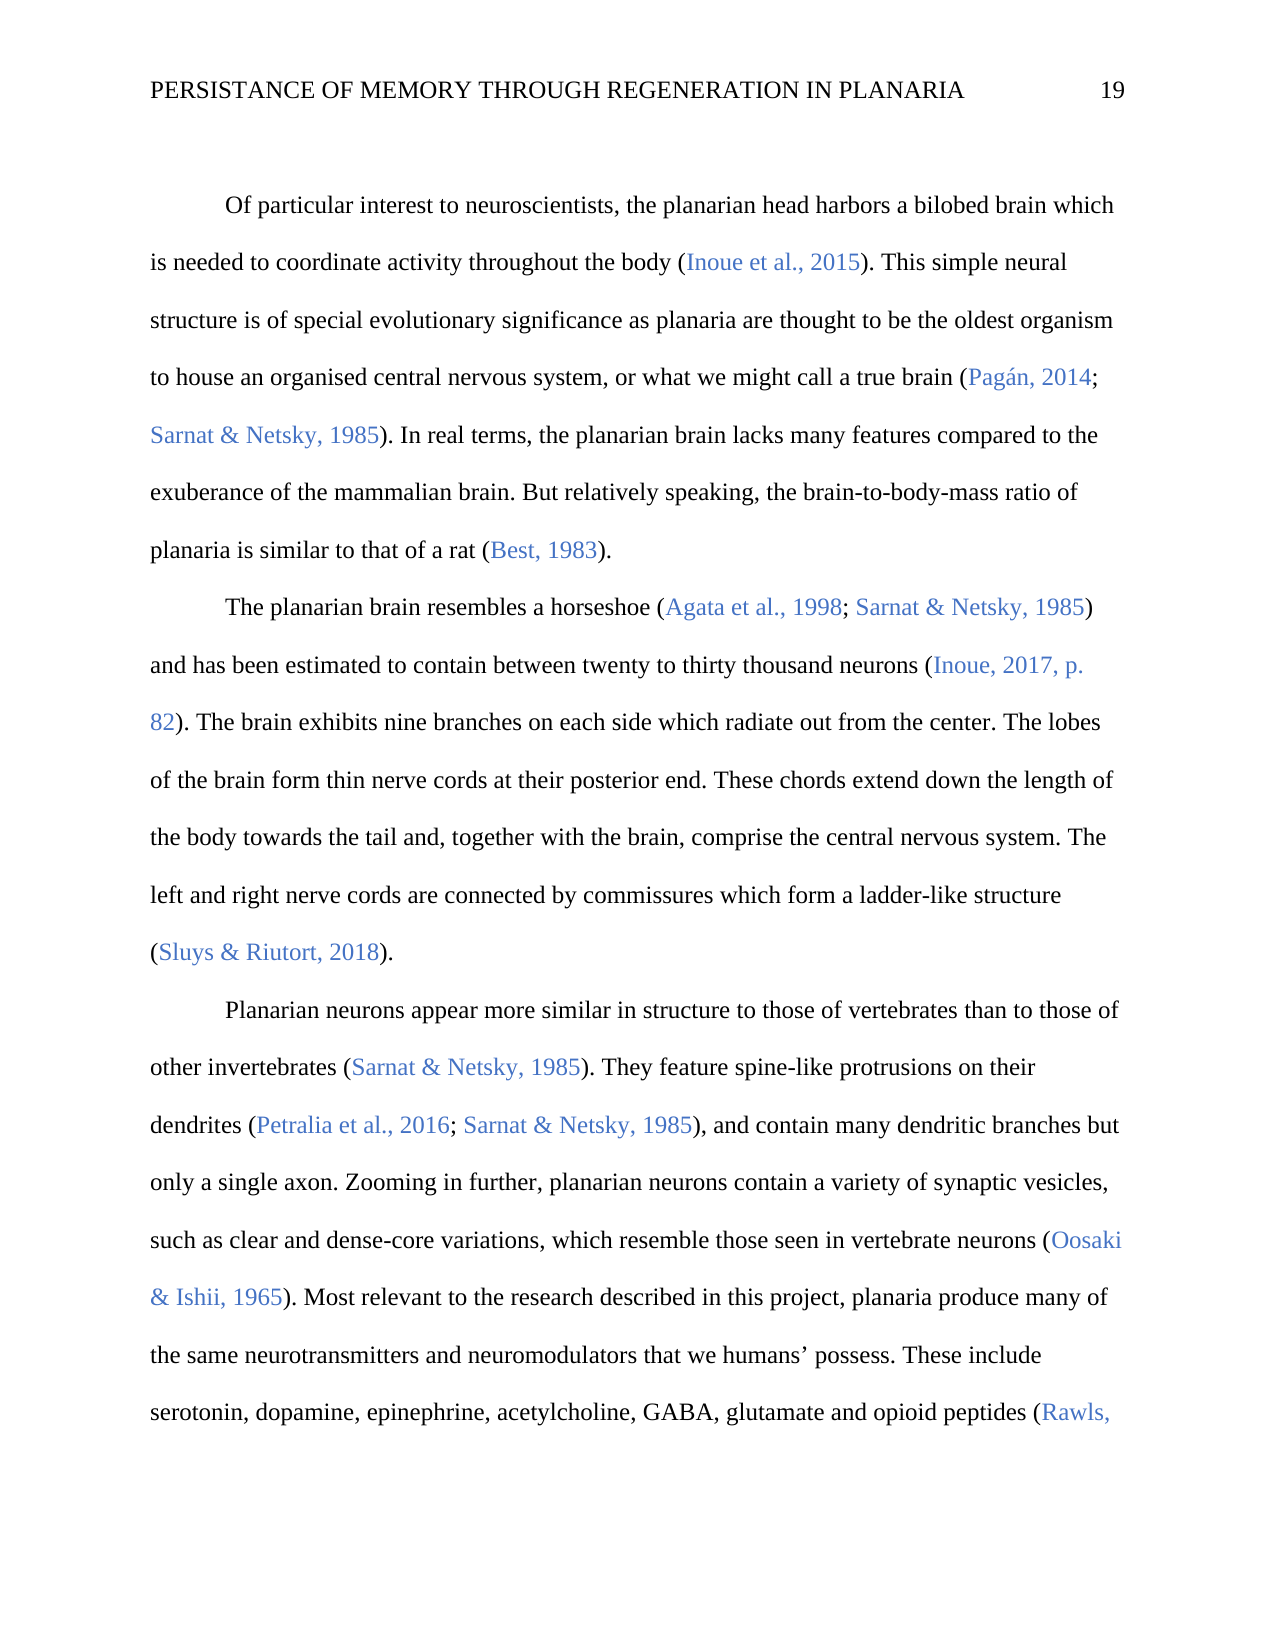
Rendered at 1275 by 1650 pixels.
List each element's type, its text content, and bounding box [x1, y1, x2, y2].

text Of particular interest to neuroscientists, the planarian head harbors a bilobed brain which is needed to coordinate activity throughout the body (Inoue et al., 2015). This simple neural structure is of special evolutionary significance as planaria are thought to be the oldest organism to house an organised central nervous system, or what we might call a true brain (Pagán, 2014; Sarnat & Netsky, 1985). In real terms, the planarian brain lacks many features compared to the exuberance of the mammalian brain. But relatively speaking, the brain-to-body-mass ratio of planaria is similar to that of a rat (Best, 1983). [150, 190, 1125, 564]
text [150, 995, 1125, 1426]
text The planarian brain resembles a horseshoe (Agata et al., 1998; Sarnat & Netsky, 1985) and has been estimated to contain between twenty to thirty thousand neurons (Inoue, 2017, p. 82). The brain exhibits nine branches on each side which radiate out from the center. The lobes of the brain form thin nerve cords at their posterior end. These chords extend down the length of the body towards the tail and, together with the brain, comprise the central nervous system. The left and right nerve cords are connected by commissures which form a ladder-like structure (Sluys & Riutort, 2018). [150, 592, 1125, 966]
